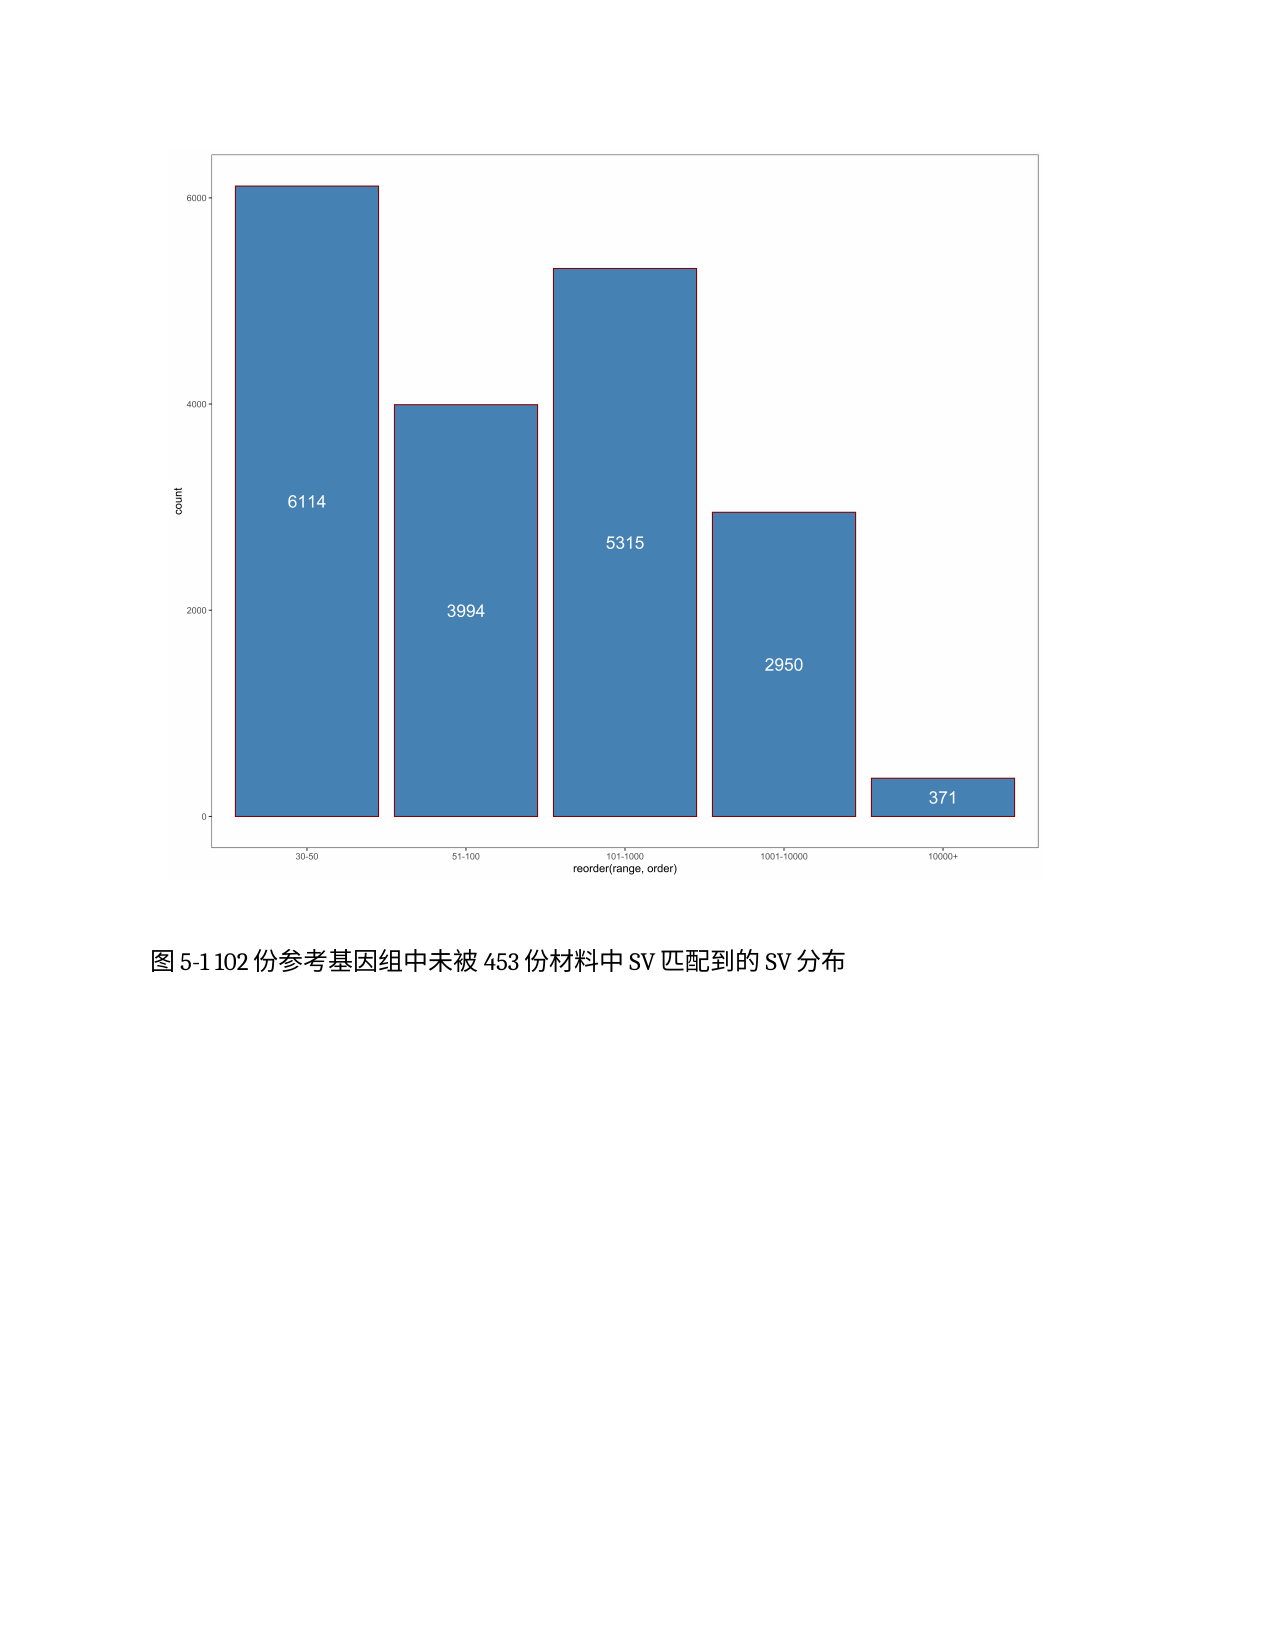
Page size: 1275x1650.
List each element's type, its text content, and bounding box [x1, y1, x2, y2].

text 图5-1 102份参考基因组中未被453份材料中SV匹配到的SV分布 [150, 947, 1125, 976]
